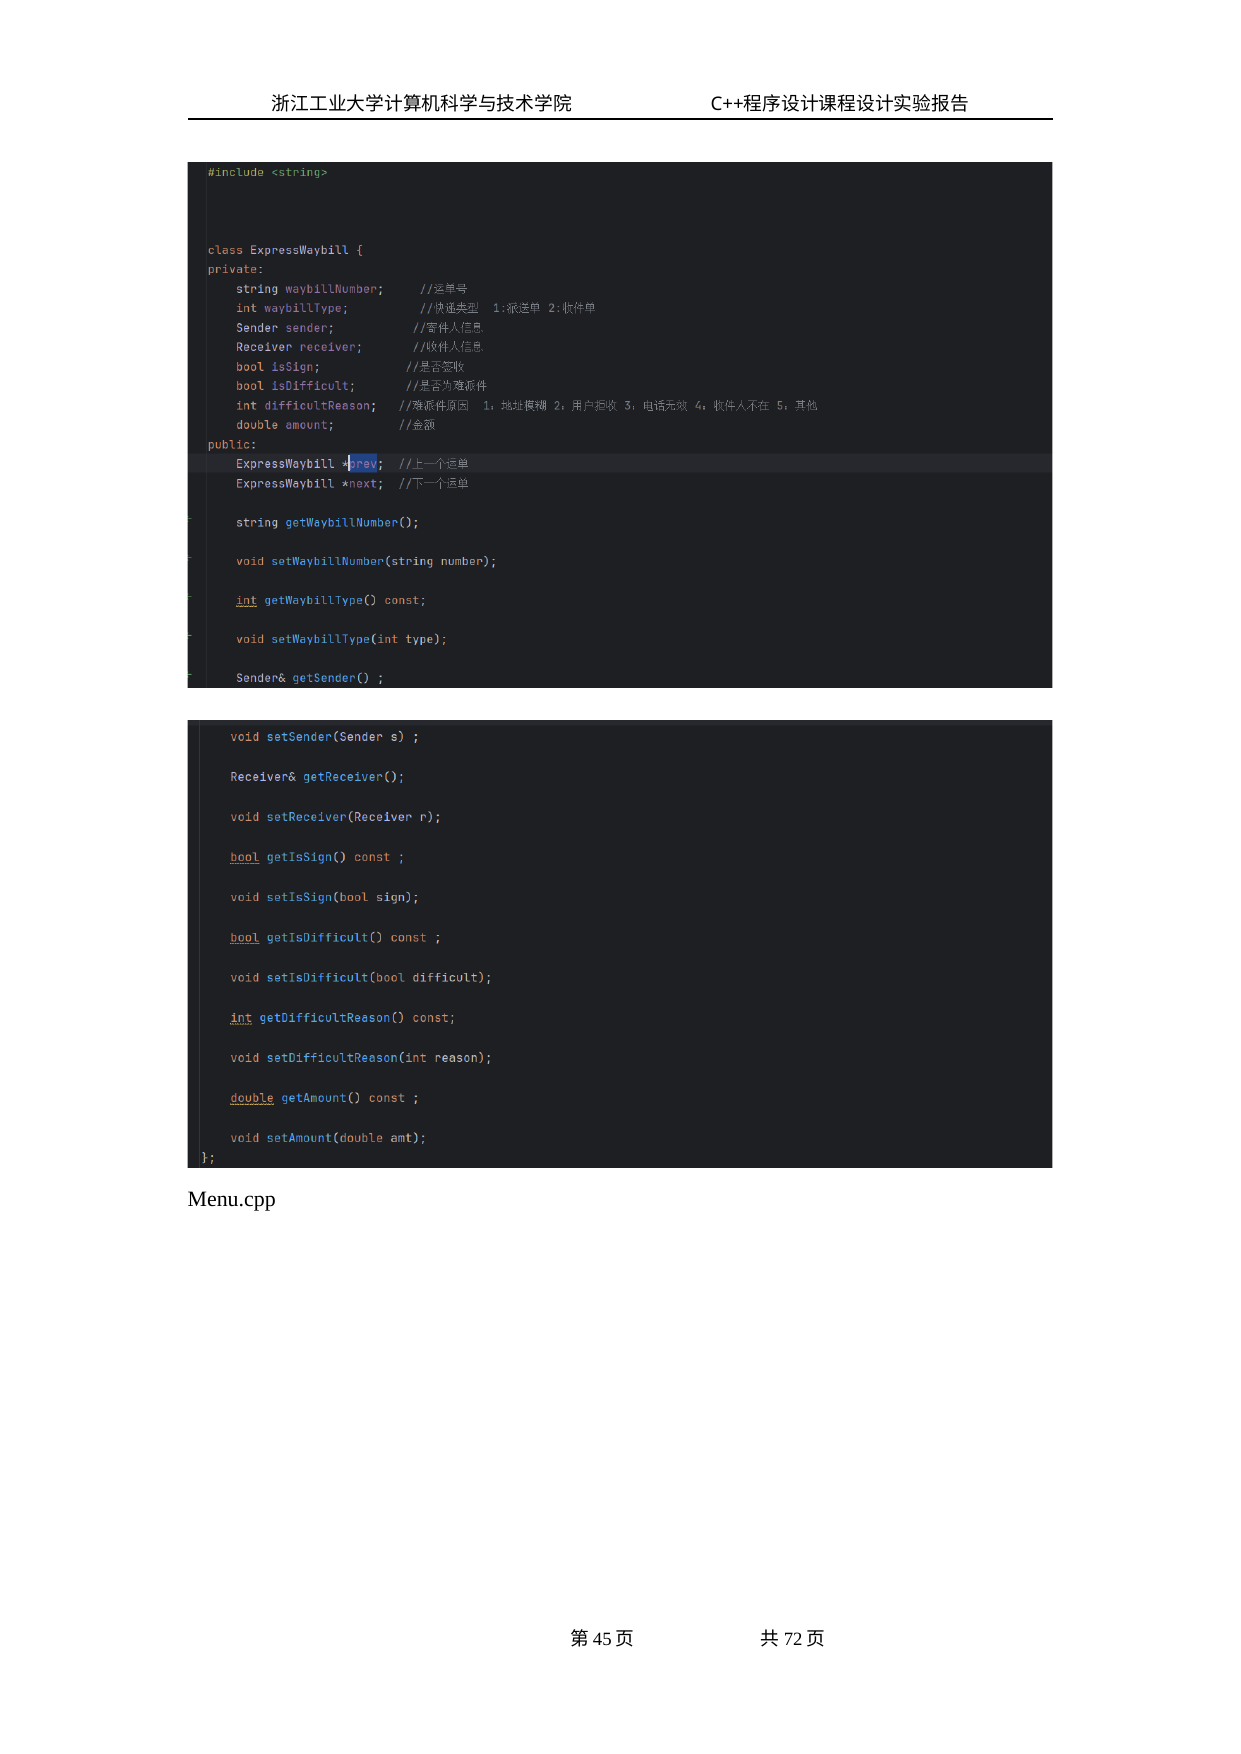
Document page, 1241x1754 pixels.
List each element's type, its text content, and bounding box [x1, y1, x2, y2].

picture [187, 162, 1053, 688]
picture [187, 720, 1053, 1168]
text Menu.cpp [187, 1182, 1053, 1214]
